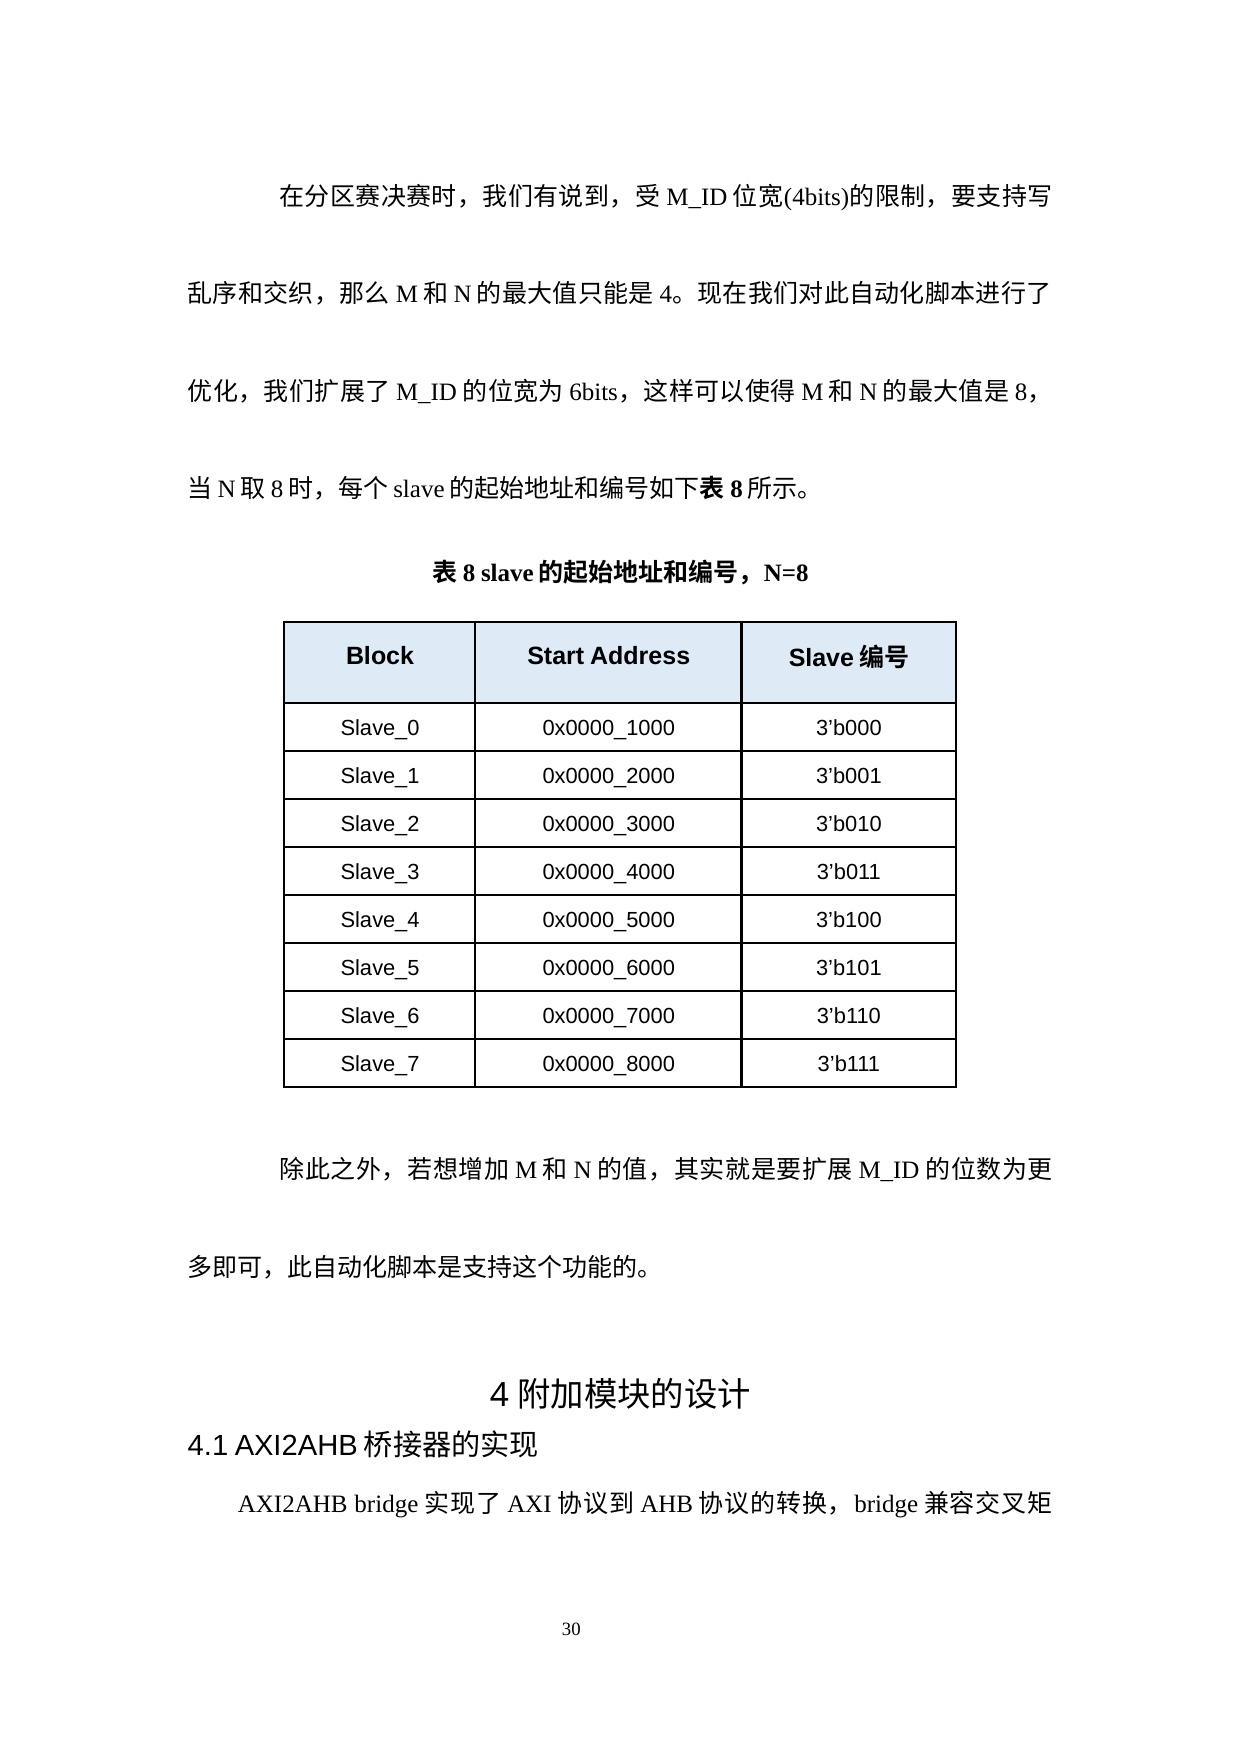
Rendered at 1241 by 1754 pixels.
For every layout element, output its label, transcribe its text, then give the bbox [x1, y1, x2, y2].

table_cell Slave_3 [285, 848, 474, 894]
text 表 8 slave的起始地址和编号，N=8 [187, 538, 1053, 603]
table_cell 3’b010 [743, 800, 955, 846]
table_cell 3’b011 [743, 848, 955, 894]
table_cell 3’b111 [743, 1040, 955, 1086]
table_cell Slave_4 [285, 896, 474, 942]
table_cell Slave_6 [285, 992, 474, 1038]
table_cell 0x0000_8000 [476, 1040, 740, 1086]
text 在分区赛决赛时，我们有说到，受M_ID位宽(4bits)的限制，要支持写乱序和交织，那么M和N的最大值只能是4。现在我们对此自动化脚本进行了优化，我们扩展了M_ID的位宽为6bits，这样可以使得M和N的最大值是8，当N取8时，每个slave的起始地址和编号如下表 8所示。 [187, 162, 1053, 519]
table_cell 3’b001 [743, 752, 955, 798]
table_cell Slave_0 [285, 704, 474, 750]
table_cell 0x0000_5000 [476, 896, 740, 942]
table_cell 3’b100 [743, 896, 955, 942]
subtitle 4.1 AXI2AHB桥接器的实现 [187, 1422, 1053, 1464]
table_header Slave编号 [743, 623, 955, 702]
table_cell Slave_1 [285, 752, 474, 798]
table_cell 0x0000_1000 [476, 704, 740, 750]
subtitle 4 附加模块的设计 [187, 1368, 1053, 1416]
table_cell Slave_2 [285, 800, 474, 846]
table_cell 0x0000_4000 [476, 848, 740, 894]
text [187, 1469, 1053, 1534]
table_cell 0x0000_3000 [476, 800, 740, 846]
text 除此之外，若想增加M和N的值，其实就是要扩展M_ID的位数为更多即可，此自动化脚本是支持这个功能的。 [187, 1135, 1053, 1298]
table_cell 0x0000_6000 [476, 944, 740, 990]
table_header Block [285, 623, 474, 702]
table_cell 3’b101 [743, 944, 955, 990]
table_cell 3’b000 [743, 704, 955, 750]
table_cell Slave_7 [285, 1040, 474, 1086]
table_header Start Address [476, 623, 740, 702]
table_cell 0x0000_7000 [476, 992, 740, 1038]
table_cell Slave_5 [285, 944, 474, 990]
table_cell 3’b110 [743, 992, 955, 1038]
table_cell 0x0000_2000 [476, 752, 740, 798]
